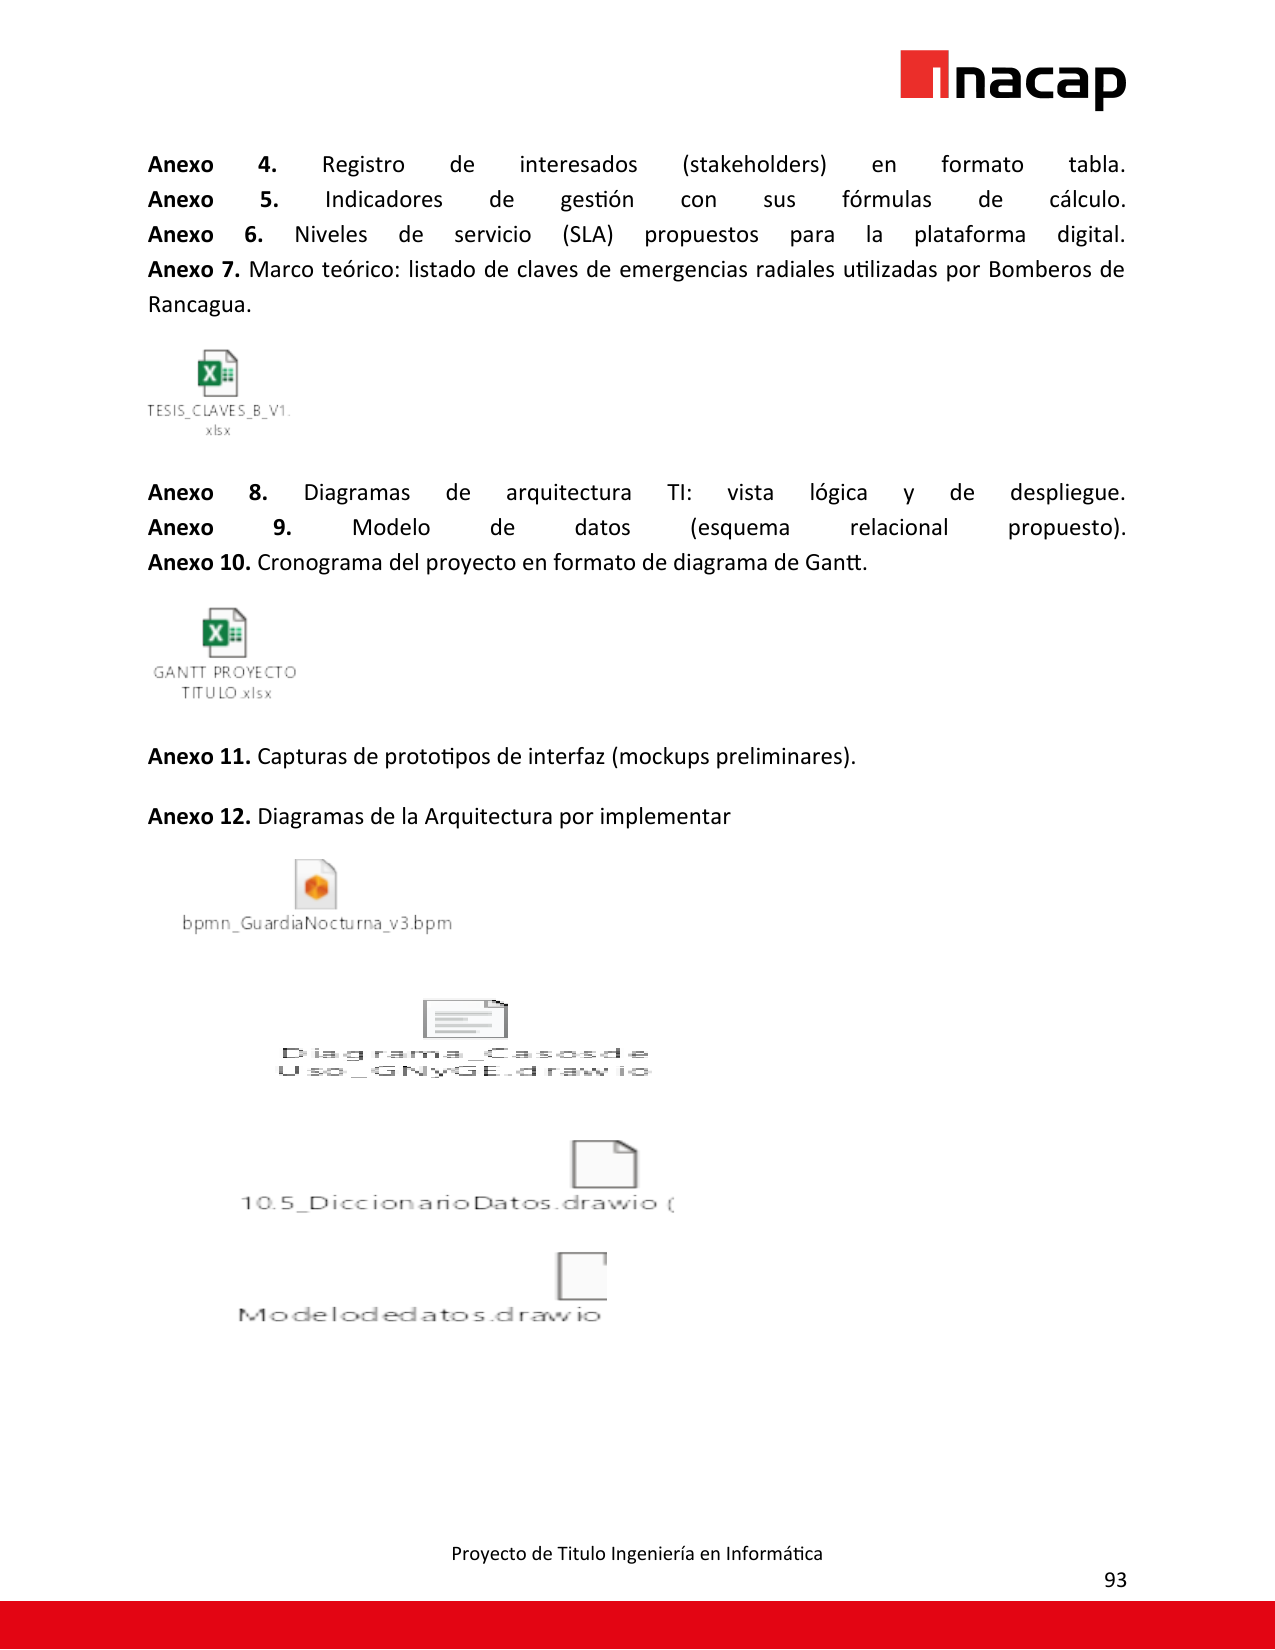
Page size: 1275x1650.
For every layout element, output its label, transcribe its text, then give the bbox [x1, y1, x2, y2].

picture [884, 46, 1128, 112]
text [148, 148, 1127, 318]
text Anexo 8. Diagramas de arquitectura TI: vista lógica y de despliegue. Anexo 9. Modelo de datos (esquema relacional propuesto). Anexo 10. Cronograma del proyecto en formato de diagrama de Gantt. [148, 348, 1127, 576]
text Anexo 12. Diagramas de la Arquitectura por implementar [148, 800, 1127, 830]
text Anexo 11. Capturas de prototipos de interfaz (mockups preliminares). [148, 606, 1127, 770]
